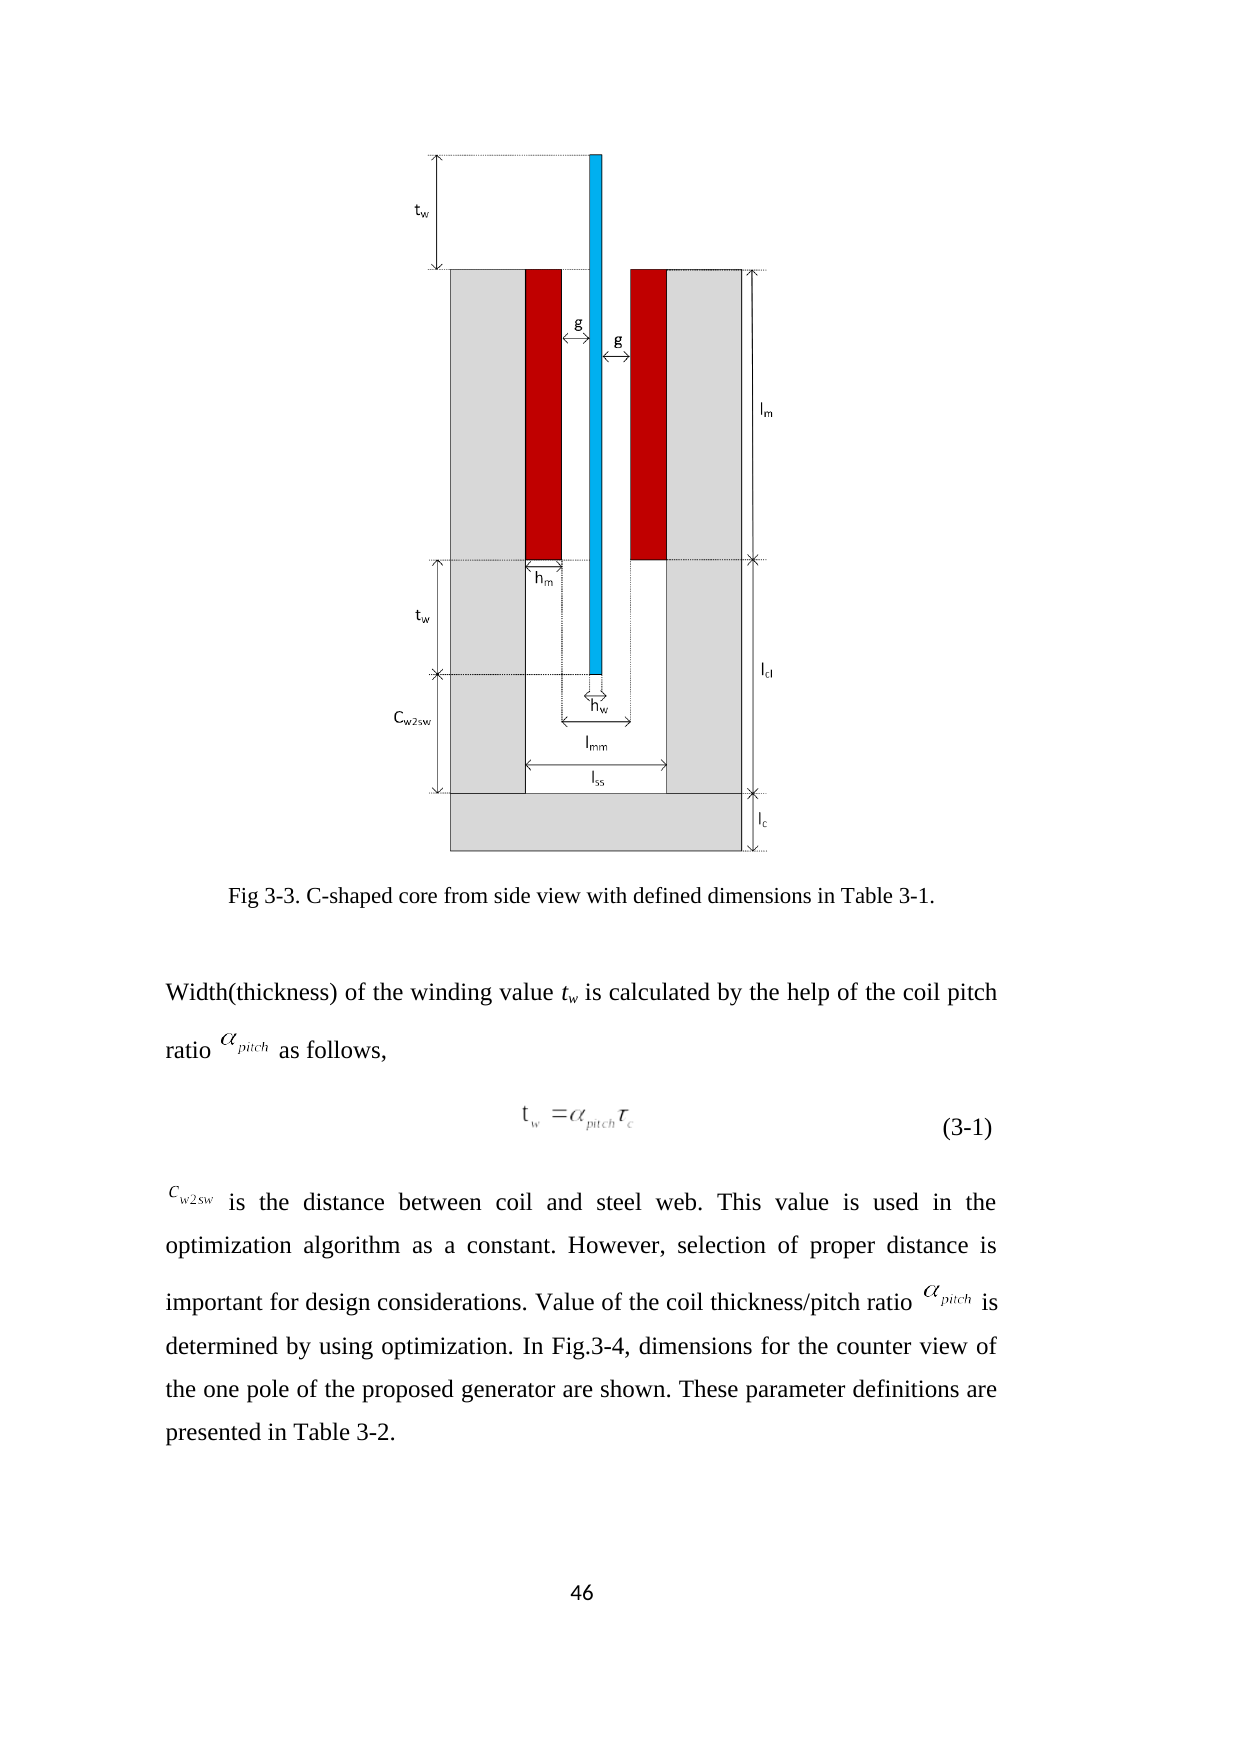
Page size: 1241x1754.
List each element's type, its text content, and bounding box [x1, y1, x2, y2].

text (3-1) [239, 1095, 998, 1141]
list Fig 3-3. C-shaped core from side view with defined dimensions in Table 3-1. [165, 882, 998, 908]
text is the distance between coil and steel web. This value is used in the optimization algorithm as a constant. However, selection of proper distance is important for design considerations. Value of the coil thickness/pitch ratio is determined by using optimization. In Fig.3-4, dimensions for the counter view of the one pole of the proposed generator are shown. These parameter definitions are presented in Table 3-2. [165, 1172, 998, 1446]
picture [384, 153, 779, 852]
text Width(thickness) of the winding value tw is calculated by the help of the coil pitch ratio as follows, [165, 977, 998, 1064]
